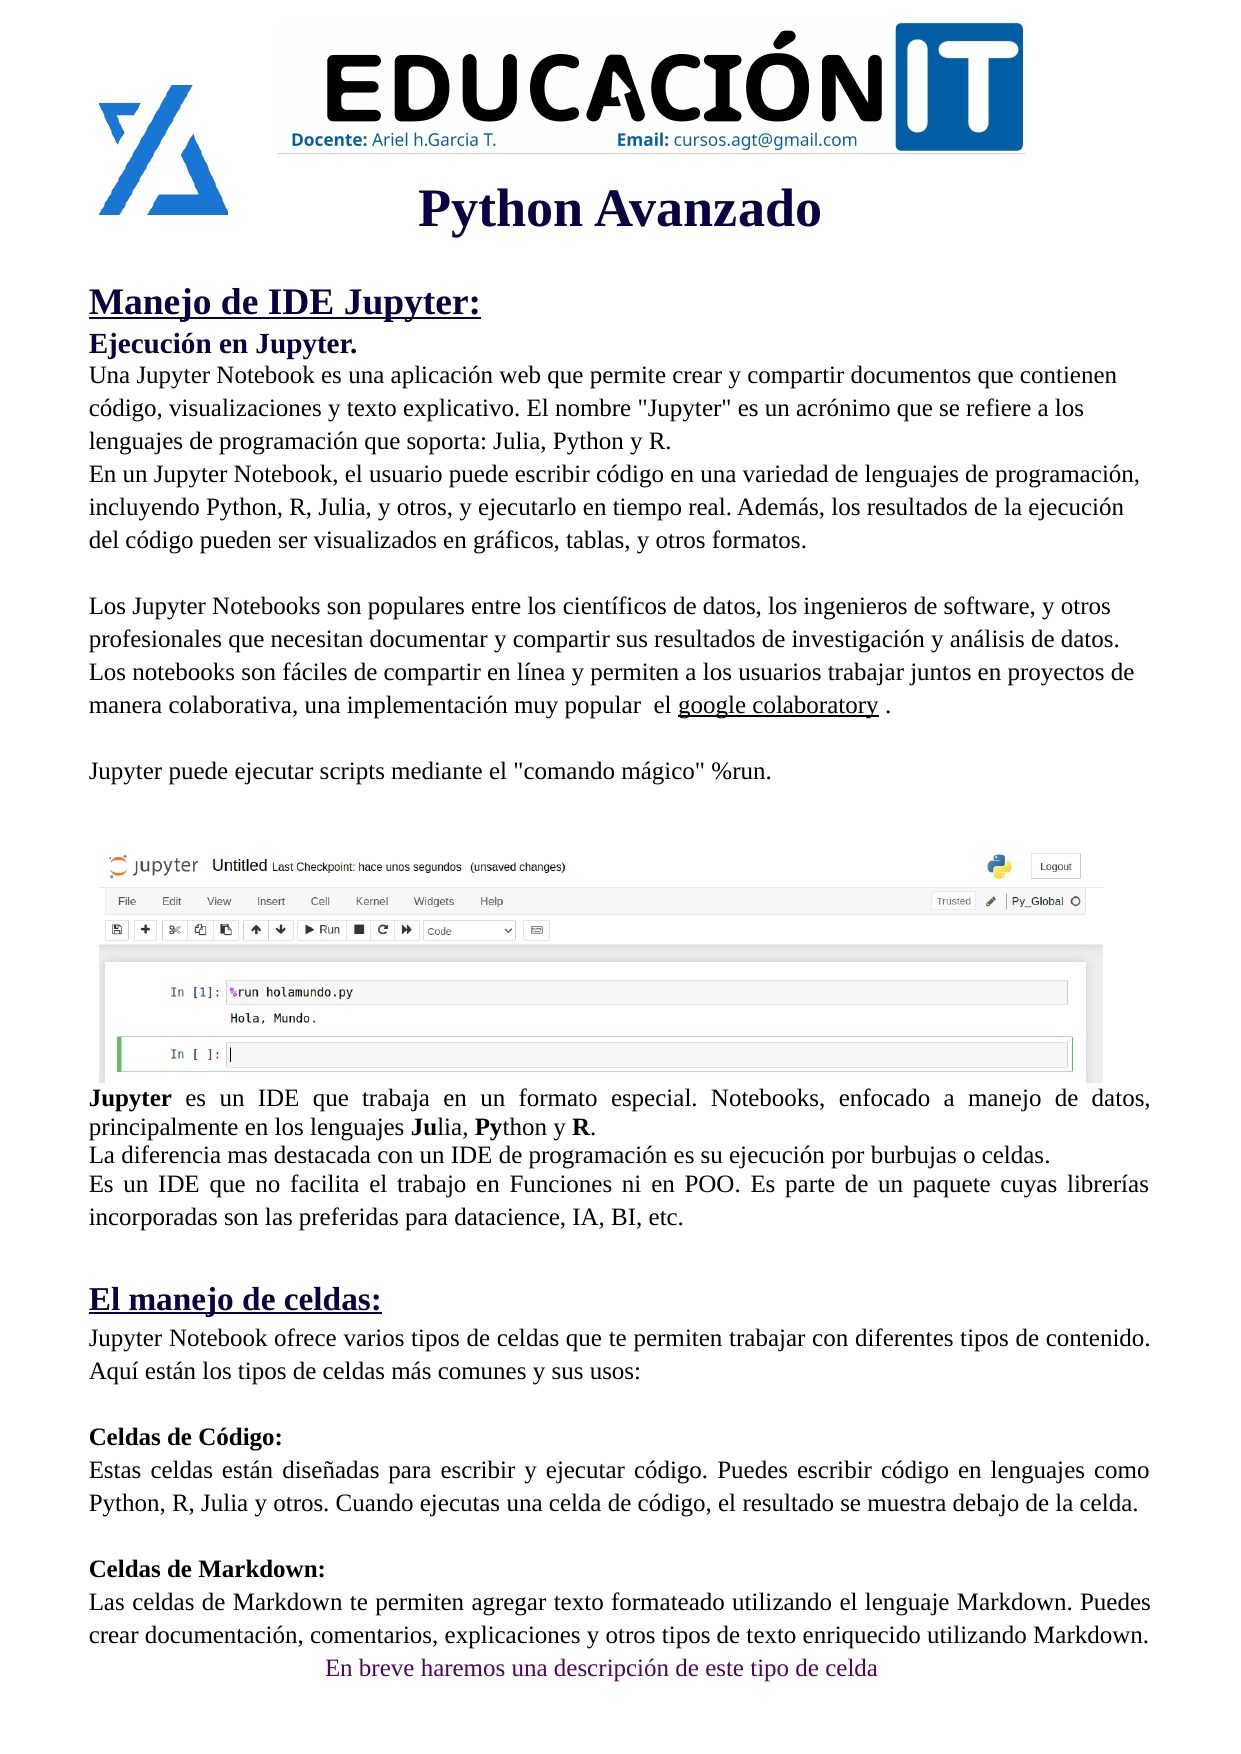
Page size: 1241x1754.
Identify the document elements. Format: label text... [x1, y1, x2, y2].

text En un Jupyter Notebook, el usuario puede escribir código en una variedad de lenguajes de programación, incluyendo Python, R, Julia, y otros, y ejecutarlo en tiempo real. Además, los resultados de la ejecución del código pueden ser visualizados en gráficos, tablas, y otros formatos. [88, 459, 1152, 554]
picture [99, 849, 1104, 1083]
text El manejo de celdas: [88, 1279, 1152, 1317]
subtitle Ejecución en Jupyter. [88, 323, 1152, 360]
picture [98, 85, 229, 215]
text En breve haremos una descripción de este tipo de celda [88, 1653, 1152, 1682]
text Jupyter puede ejecutar scripts mediante el "comando mágico" %run. [88, 756, 1152, 785]
text Celdas de Markdown: [88, 1554, 1152, 1583]
subtitle La diferencia mas destacada con un IDE de programación es su ejecución por burbujas o celdas. [88, 1140, 1152, 1169]
text Es un IDE que no facilita el trabajo en Funciones ni en POO. Es parte de un paquete cuyas librerías incorporadas son las preferidas para datacience, IA, BI, etc. [88, 1169, 1152, 1231]
text Jupyter Notebook ofrece varios tipos de celdas que te permiten trabajar con diferentes tipos de contenido. Aquí están los tipos de celdas más comunes y sus usos: [88, 1323, 1152, 1385]
text Estas celdas están diseñadas para escribir y ejecutar código. Puedes escribir código en lenguajes como Python, R, Julia y otros. Cuando ejecutas una celda de código, el resultado se muestra debajo de la celda. [88, 1455, 1152, 1517]
text Los Jupyter Notebooks son populares entre los científicos de datos, los ingenieros de software, y otros profesionales que necesitan documentar y compartir sus resultados de investigación y análisis de datos. Los notebooks son fáciles de compartir en línea y permiten a los usuarios trabajar juntos en proyectos de manera colaborativa, una implementación muy popular el google colaboratory . [88, 591, 1152, 719]
text Celdas de Código: [88, 1422, 1152, 1451]
text Una Jupyter Notebook es una aplicación web que permite crear y compartir documentos que contienen código, visualizaciones y texto explicativo. El nombre "Jupyter" es un acrónimo que se refiere a los lenguajes de programación que soporta: Julia, Python y R. [88, 360, 1152, 455]
text Las celdas de Markdown te permiten agregar texto formateado utilizando el lenguaje Markdown. Puedes crear documentación, comentarios, explicaciones y otros tipos de texto enriquecido utilizando Markdown. [88, 1587, 1152, 1649]
picture [277, 21, 1025, 154]
subtitle Manejo de IDE Jupyter: [88, 279, 1152, 323]
